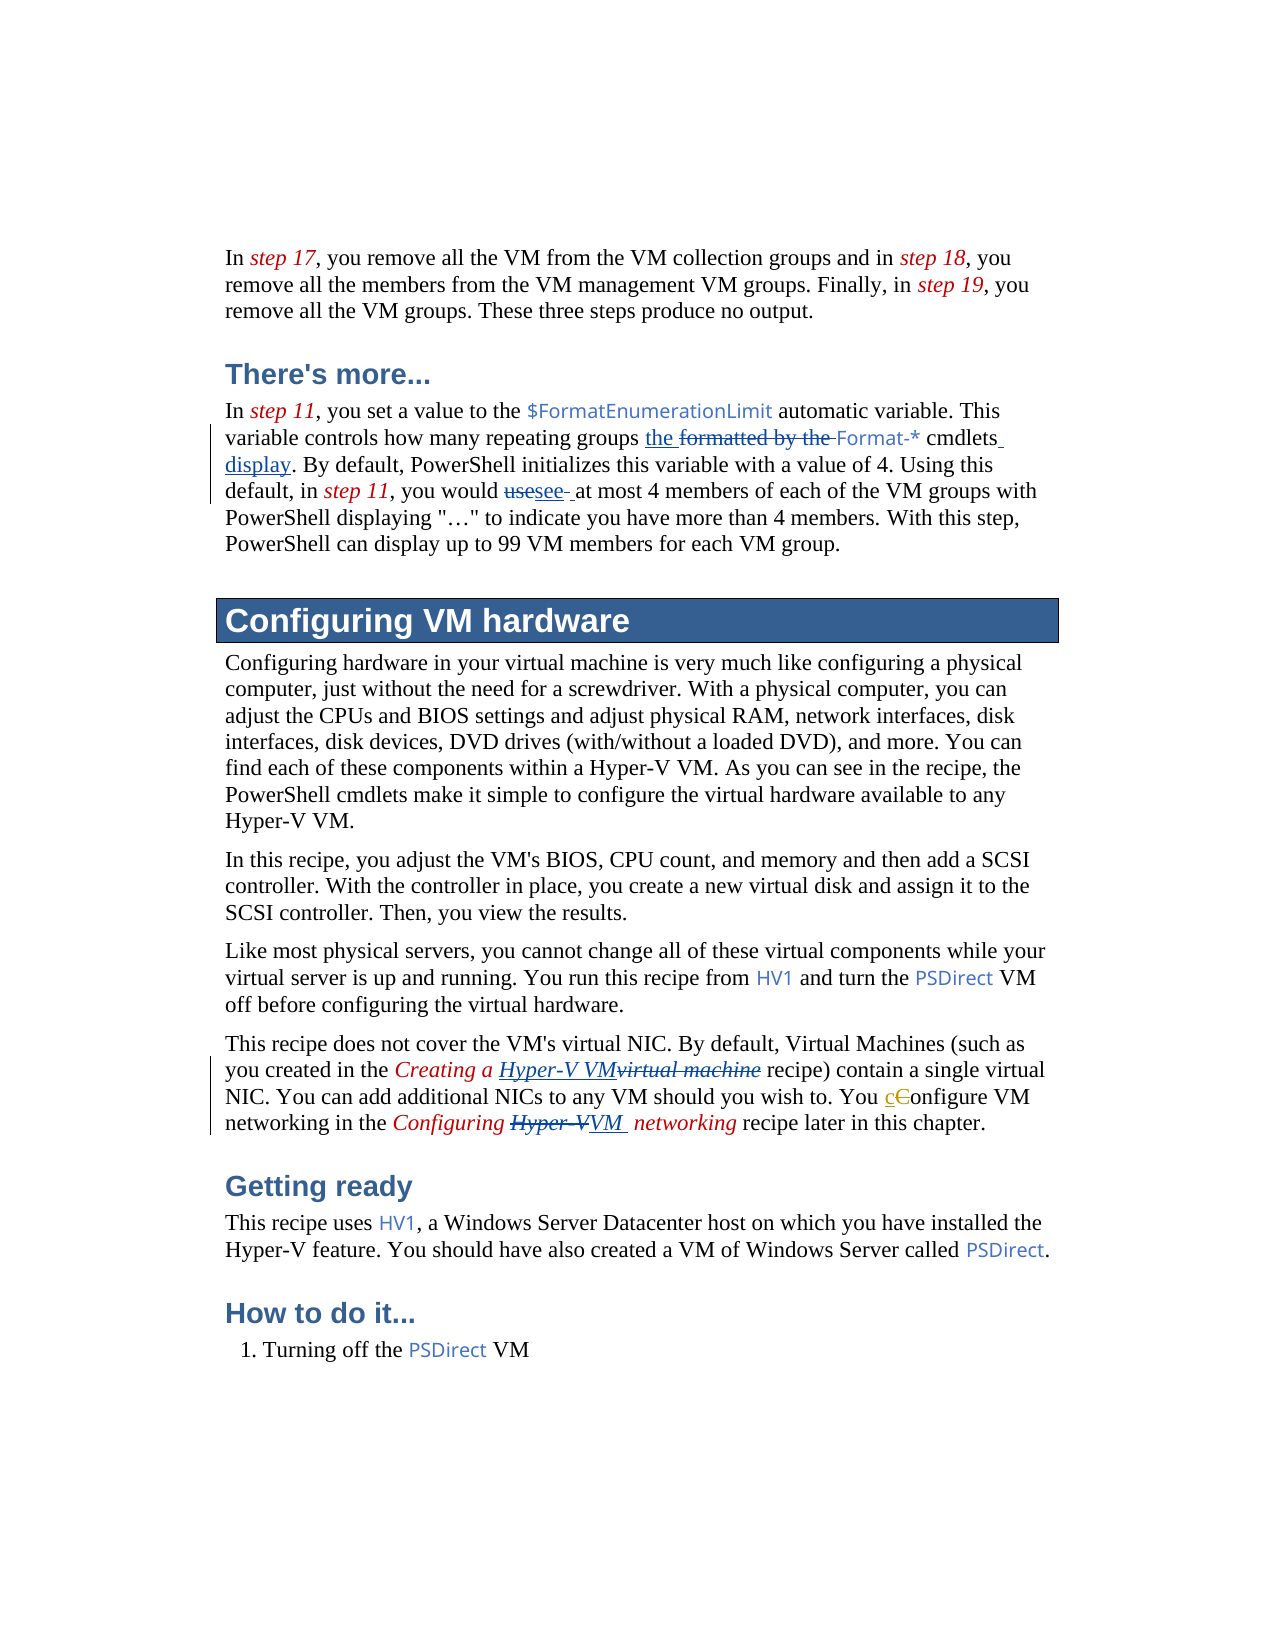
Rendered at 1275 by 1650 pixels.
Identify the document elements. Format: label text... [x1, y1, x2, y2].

text This recipe uses HV1, a Windows Server Datacenter host on which you have installed the Hyper-V feature. You should have also created a VM of Windows Server called PSDirect. [225, 1208, 1050, 1263]
text This recipe does not cover the VM's virtual NIC. By default, Virtual Machines (such as you created in the Creating a recipe) contain a single virtual NIC. You can add additional NICs to any VM should you wish to. You onfigure VM networking in the Configuring networking recipe later in this chapter. [225, 1030, 1050, 1135]
text In this recipe, you adjust the VM's BIOS, CPU count, and memory and then add a SCSI controller. With the controller in place, you create a new virtual disk and assign it to the SCSI controller. Then, you view the results. [225, 846, 1050, 925]
subtitle Configuring VM hardware [217, 599, 1058, 642]
list Turning off the PSDirect VM [240, 1336, 1012, 1363]
text Like most physical servers, you cannot change all of these virtual components while your virtual server is up and running. You run this recipe from HV1 and turn the PSDirect VM off before configuring the virtual hardware. [225, 938, 1050, 1017]
subtitle How to do it... [225, 1296, 1050, 1330]
subtitle There's more... [225, 357, 1050, 390]
text In step 11, you set a value to the $FormatEnumerationLimit automatic variable. This variable controls how many repeating groups Format-* cmdlets. By default, PowerShell initializes this variable with a value of 4. Using this default, in step 11, you would at most 4 members of each of the VM groups with PowerShell displaying "…" to indicate you have more than 4 members. With this step, PowerShell can display up to 99 VM members for each VM group. [225, 397, 1050, 556]
text Configuring hardware in your virtual machine is very much like configuring a physical computer, just without the need for a screwdriver. With a physical computer, you can adjust the CPUs and BIOS settings and adjust physical RAM, network interfaces, disk interfaces, disk devices, DVD drives (with/without a loaded DVD), and more. You can find each of these components within a Hyper-V VM. As you can see in the recipe, the PowerShell cmdlets make it simple to configure the virtual hardware available to any Hyper-V VM. [225, 649, 1050, 833]
subtitle Getting ready [225, 1169, 1050, 1202]
text In step 17, you remove all the VM from the VM collection groups and in step 18, you remove all the members from the VM management VM groups. Finally, in step 19, you remove all the VM groups. These three steps produce no output. [225, 244, 1050, 323]
